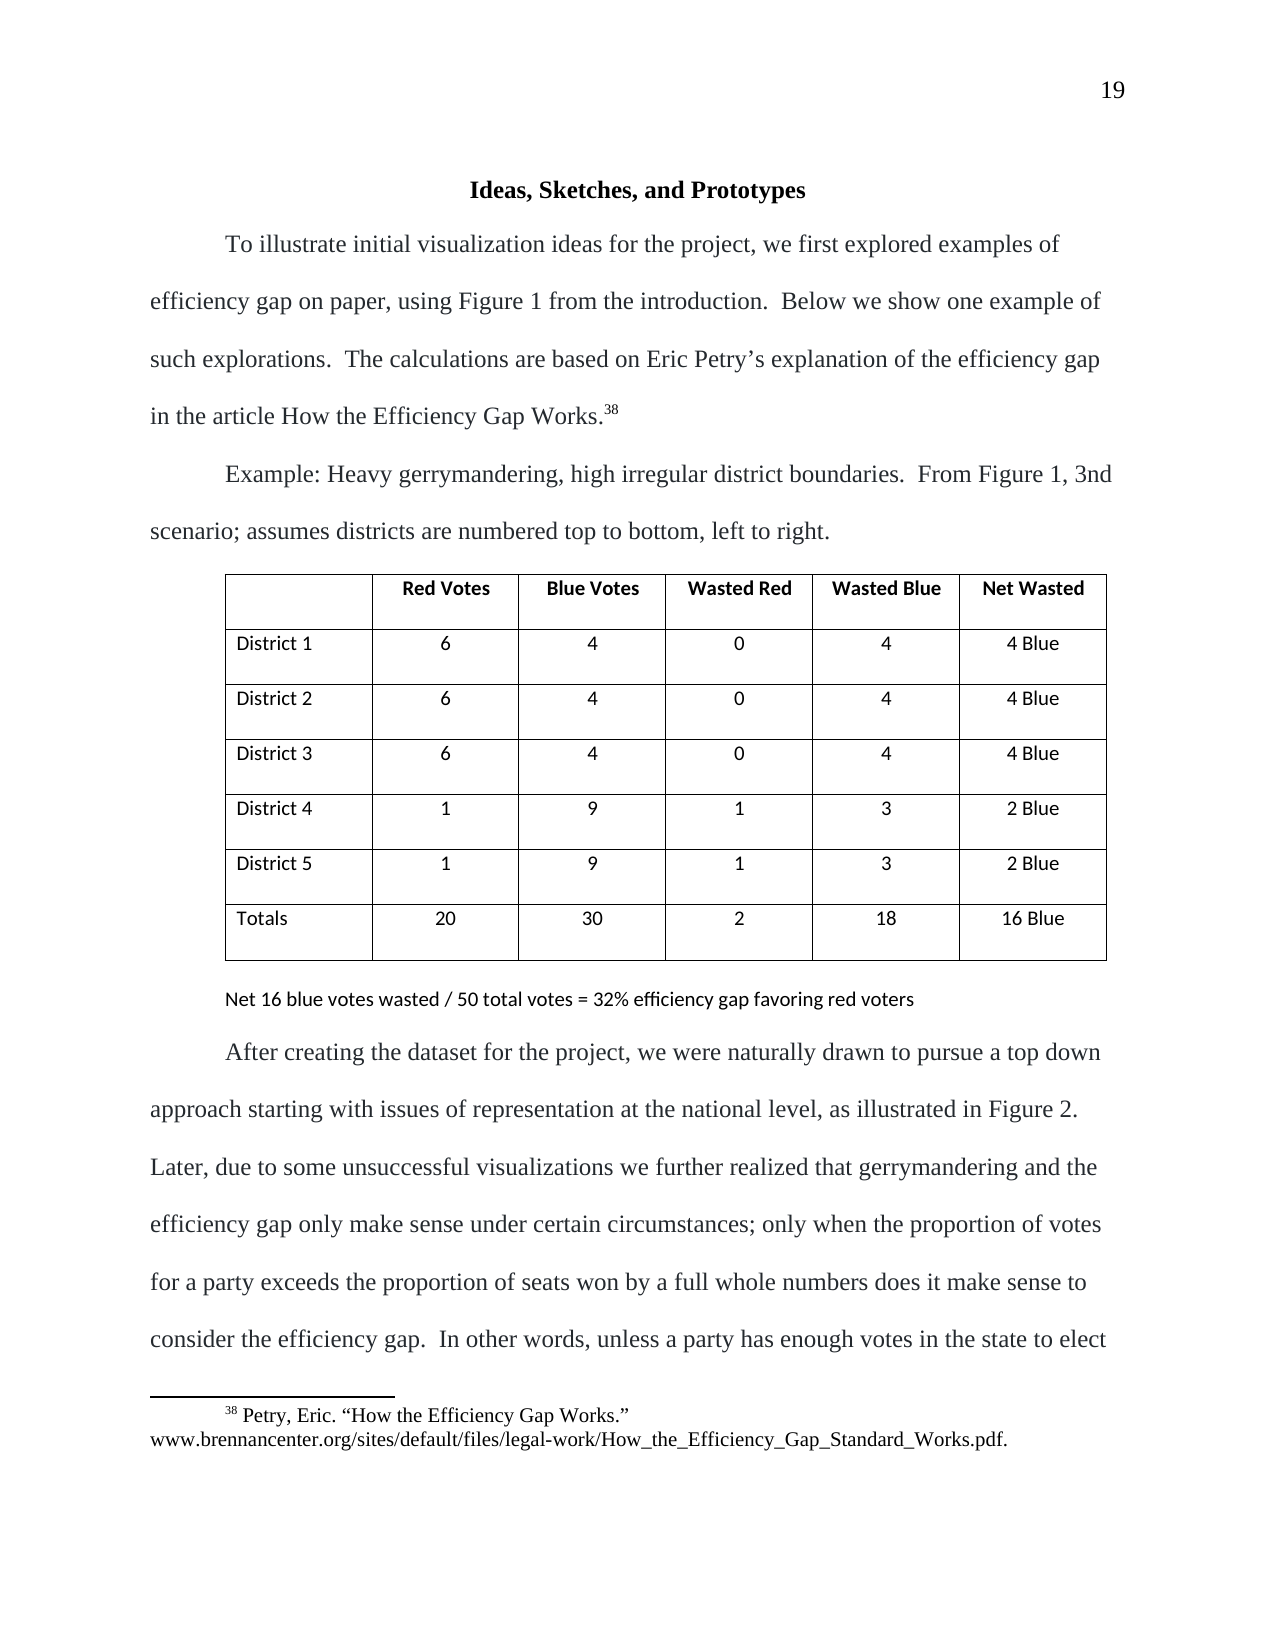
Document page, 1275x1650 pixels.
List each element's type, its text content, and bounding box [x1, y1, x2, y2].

table_header [226, 575, 372, 629]
table_cell 4 [813, 740, 959, 794]
table_cell District 2 [226, 685, 372, 739]
table_cell 3 [813, 795, 959, 849]
subtitle Ideas, Sketches, and Prototypes [150, 175, 1125, 204]
table_cell District 4 [226, 795, 372, 849]
table_cell 6 [373, 630, 518, 684]
table_cell 6 [373, 685, 518, 739]
table_cell 9 [519, 795, 665, 849]
table_cell 20 [373, 905, 518, 959]
table_cell 4 Blue [960, 685, 1106, 739]
table_cell District 5 [226, 850, 372, 904]
table_header Blue Votes [519, 575, 665, 629]
table_cell 0 [666, 630, 812, 684]
table_cell 4 [813, 630, 959, 684]
table_cell 2 [666, 905, 812, 959]
table_cell 9 [519, 850, 665, 904]
table_cell 18 [813, 905, 959, 959]
table_cell Totals [226, 905, 372, 959]
table_cell District 3 [226, 740, 372, 794]
table_cell 0 [666, 740, 812, 794]
table_cell 1 [666, 850, 812, 904]
table_header Wasted Red [666, 575, 812, 629]
text Example: Heavy gerrymandering, high irregular district boundaries. From Figure 1, 3nd scenario; assumes districts are numbered top to bottom, left to right. [150, 459, 1125, 545]
table_header Net Wasted [960, 575, 1106, 629]
table_cell District 1 [226, 630, 372, 684]
table_header Wasted Blue [813, 575, 959, 629]
table_cell 30 [519, 905, 665, 959]
table_cell 4 Blue [960, 740, 1106, 794]
text Net 16 blue votes wasted / 50 total votes = 32% efficiency gap favoring red voters [150, 986, 1125, 1011]
table_header Red Votes [373, 575, 518, 629]
table_cell 2 Blue [960, 795, 1106, 849]
table_cell 3 [813, 850, 959, 904]
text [150, 1037, 1125, 1353]
table_cell 4 [519, 740, 665, 794]
table_cell 1 [373, 850, 518, 904]
text To illustrate initial visualization ideas for the project, we first explored examples of efficiency gap on paper, using Figure 1 from the introduction. Below we show one example of such explorations. The calculations are based on Eric Petry’s explanation of the efficiency gap in the article How the Efficiency Gap Works. [150, 229, 1125, 430]
table_cell 6 [373, 740, 518, 794]
table_cell 4 [519, 685, 665, 739]
table_cell 0 [666, 685, 812, 739]
table_cell 16 Blue [960, 905, 1106, 959]
table_cell 2 Blue [960, 850, 1106, 904]
table_cell 1 [666, 795, 812, 849]
table_cell 4 Blue [960, 630, 1106, 684]
table_cell 1 [373, 795, 518, 849]
table_cell 4 [519, 630, 665, 684]
table_cell 4 [813, 685, 959, 739]
